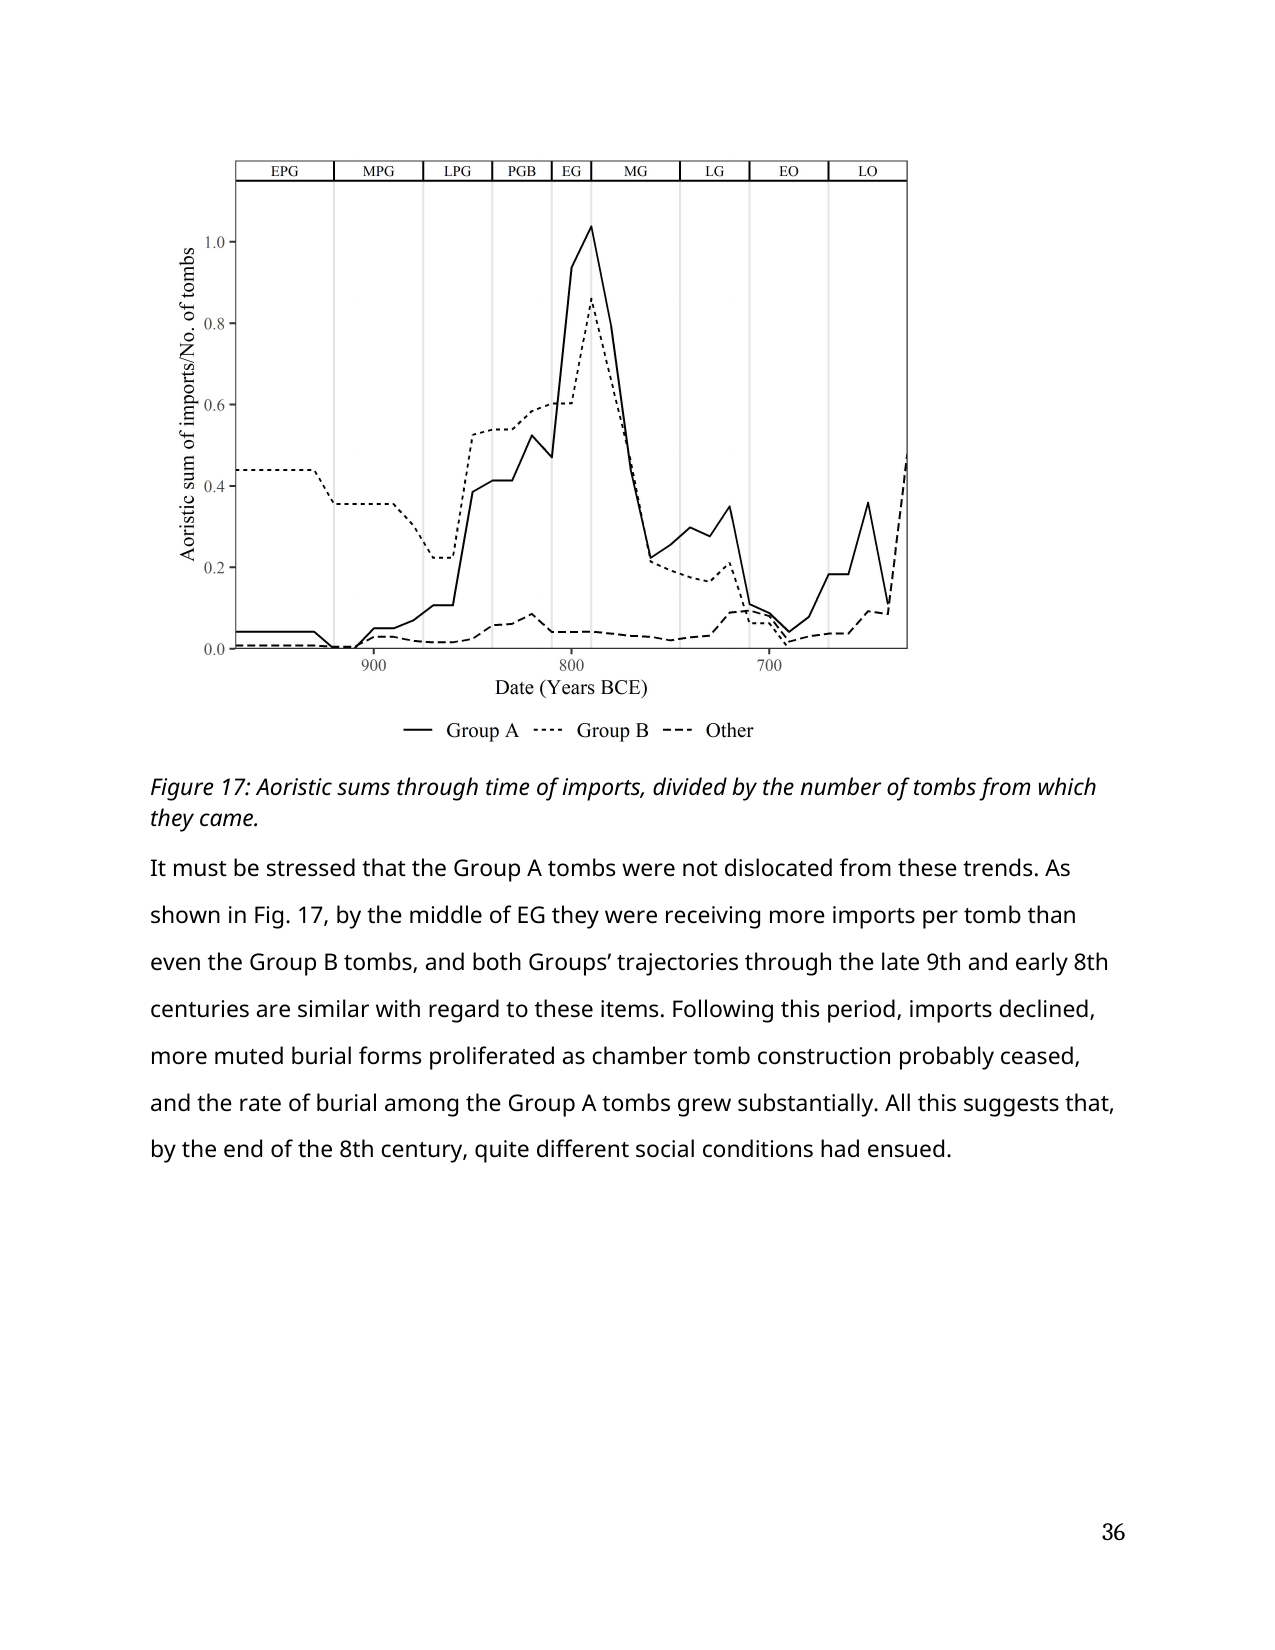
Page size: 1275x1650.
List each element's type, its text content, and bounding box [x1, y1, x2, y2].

text It must be stressed that the Group A tombs were not dislocated from these trends. As shown in Fig. 17, by the middle of EG they were receiving more imports per tomb than even the Group B tombs, and both Groups’ trajectories through the late 9th and early 8th centuries are similar with regard to these items. Following this period, imports declined, more muted burial forms proliferated as chamber tomb construction probably ceased, and the rate of burial among the Group A tombs grew substantially. All this suggests that, by the end of the 8th century, quite different social conditions had ensued. [150, 852, 1125, 1164]
picture [168, 150, 919, 750]
text Figure 17: Aoristic sums through time of imports, divided by the number of tombs from which they came. [150, 771, 1125, 833]
